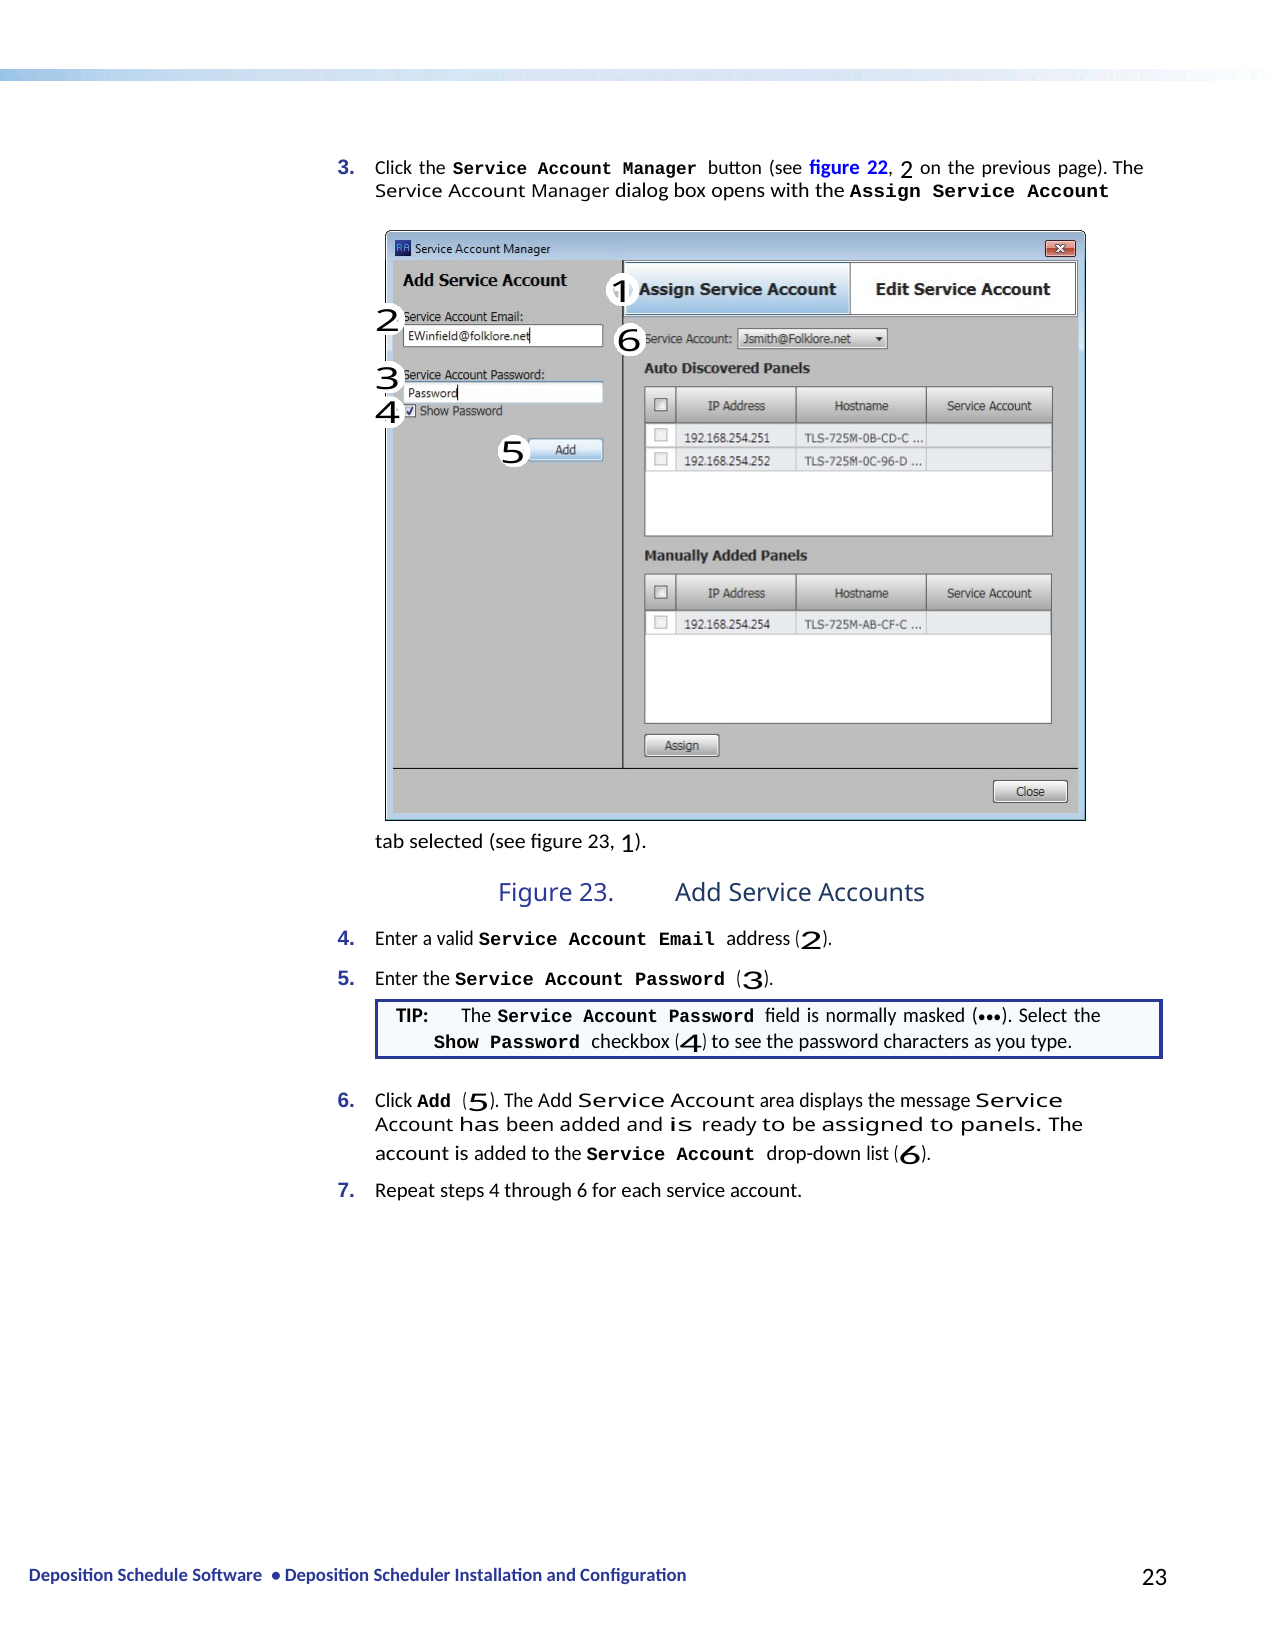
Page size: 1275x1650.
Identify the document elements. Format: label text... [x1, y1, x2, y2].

picture [372, 230, 1086, 821]
subtitle Figure 23. Add Service Accounts [0, 874, 1275, 908]
list Click Add (5). The Add Service Account area displays the message Service Account has been added and is ready to be assigned to panels. The account is added to the Service Account drop-down list (6). [337, 1080, 1135, 1171]
list Enter the Service Account Password (3). [337, 959, 1275, 996]
picture [0, 69, 1275, 81]
list Enter a valid Service Account Email address (2). [337, 919, 1275, 956]
list Repeat steps 4 through 6 for each service account. [337, 1177, 1275, 1202]
